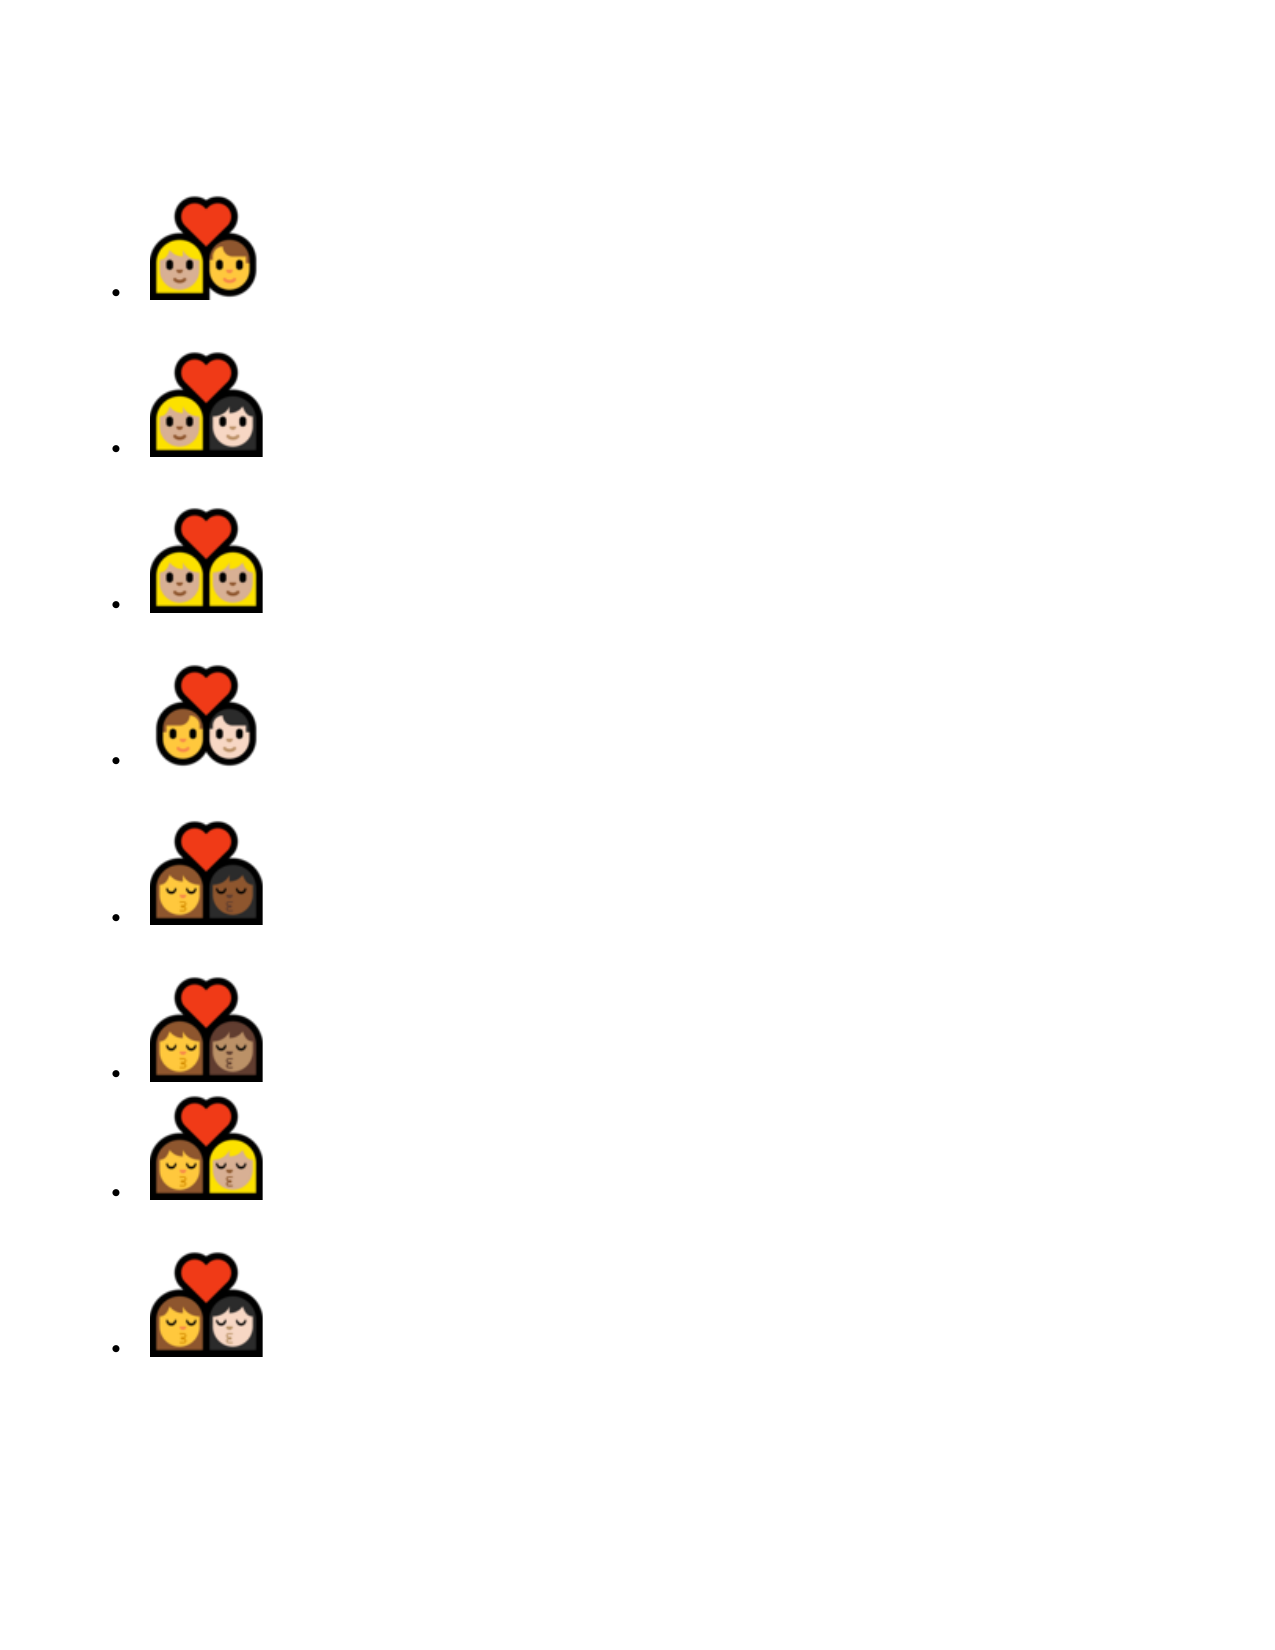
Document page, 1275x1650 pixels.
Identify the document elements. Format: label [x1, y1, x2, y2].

picture [150, 1243, 263, 1357]
picture [150, 343, 263, 457]
picture [150, 1087, 263, 1200]
picture [150, 968, 263, 1082]
picture [150, 656, 263, 769]
picture [150, 187, 263, 300]
picture [150, 812, 263, 925]
picture [150, 500, 263, 613]
